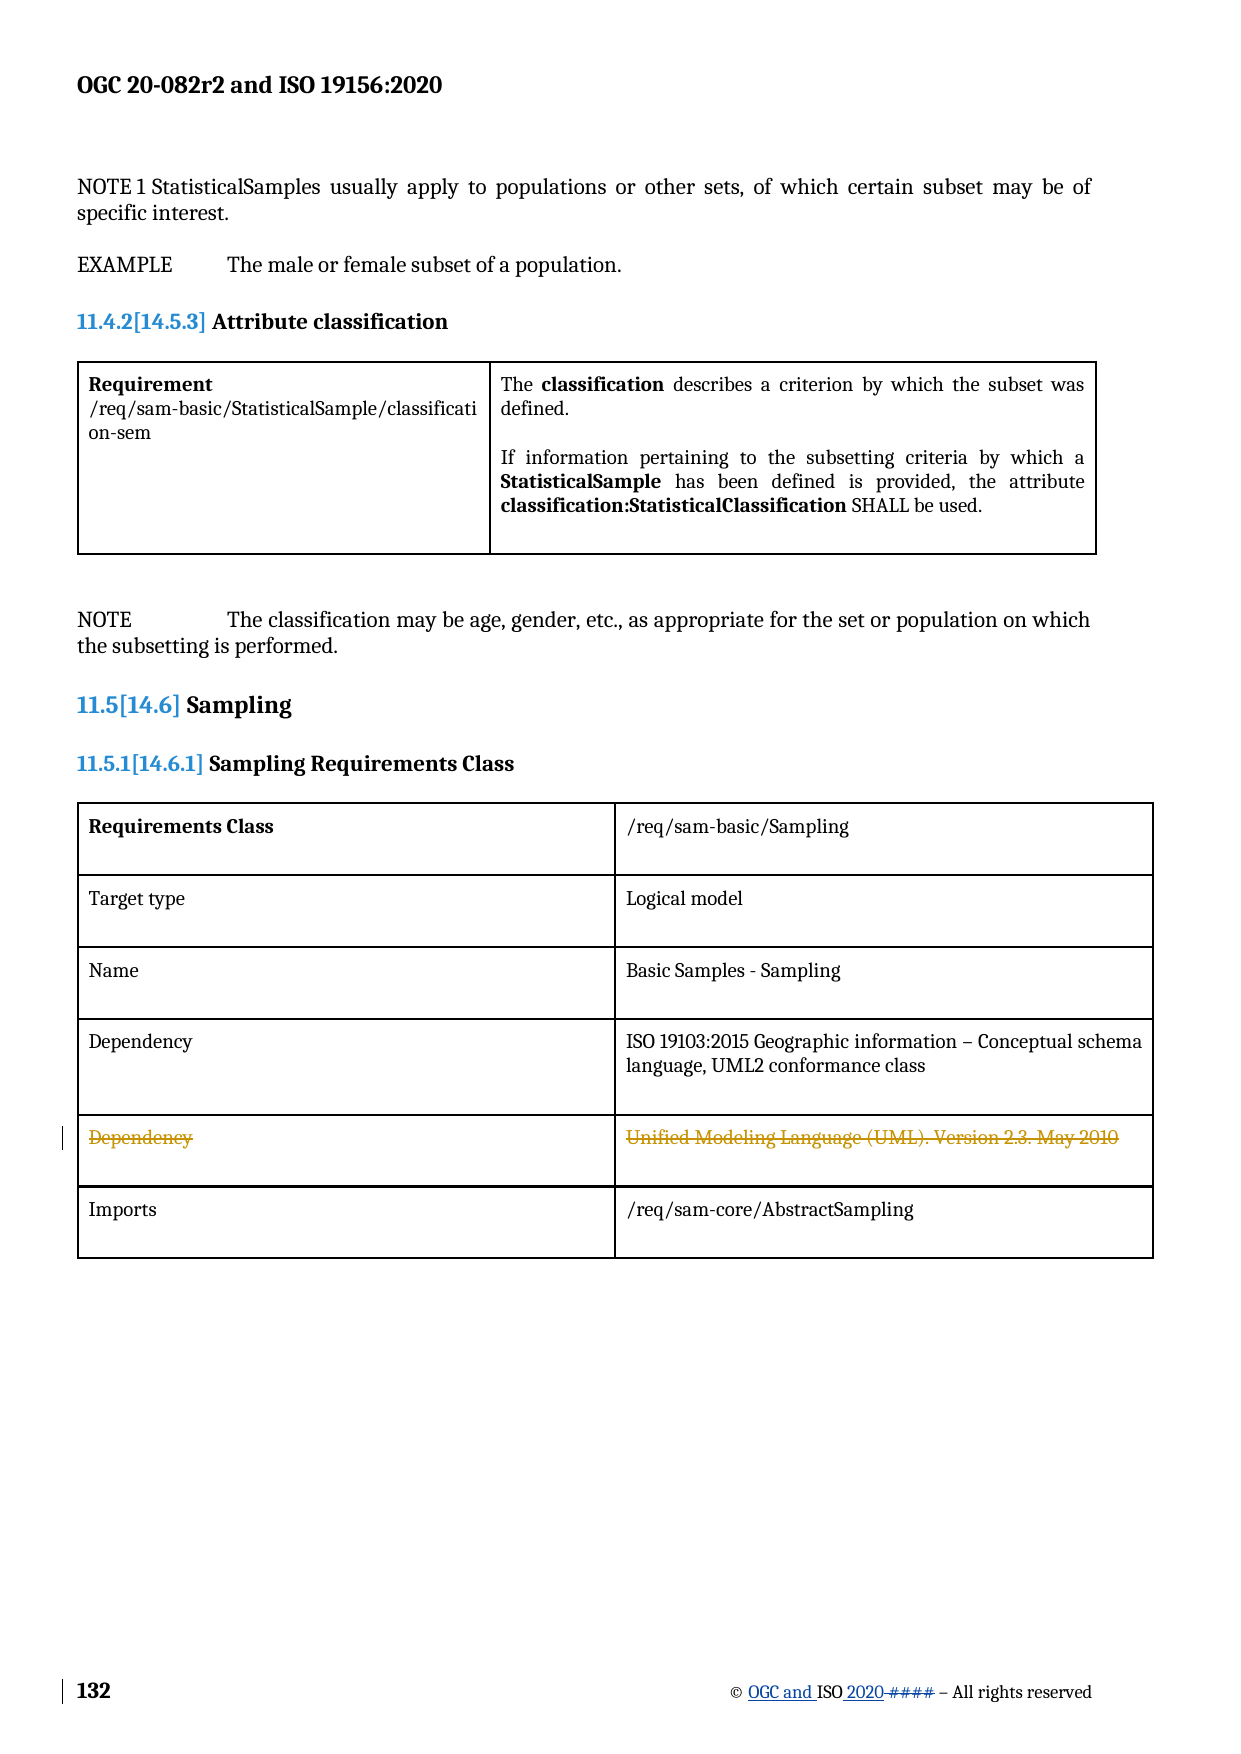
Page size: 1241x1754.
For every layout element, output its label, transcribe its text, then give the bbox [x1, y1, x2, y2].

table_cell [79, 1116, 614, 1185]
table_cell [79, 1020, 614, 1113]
text NOTE 1 StatisticalSamples usually apply to populations or other sets, of which certain subset may be of specific interest. [77, 174, 1092, 227]
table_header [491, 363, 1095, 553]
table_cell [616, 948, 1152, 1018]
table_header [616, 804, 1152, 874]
subtitle Attribute classification [77, 309, 1092, 336]
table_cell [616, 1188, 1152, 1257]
text EXAMPLE The male or female subset of a population. [77, 252, 1092, 278]
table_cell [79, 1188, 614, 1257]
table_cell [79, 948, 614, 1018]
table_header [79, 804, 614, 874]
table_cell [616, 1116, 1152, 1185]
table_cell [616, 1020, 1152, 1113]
subtitle Sampling [77, 691, 1092, 719]
subtitle Sampling Requirements Class [77, 751, 1092, 777]
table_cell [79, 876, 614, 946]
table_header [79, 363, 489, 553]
text NOTE The classification may be age, gender, etc., as appropriate for the set or population on which the subsetting is performed. [77, 607, 1092, 659]
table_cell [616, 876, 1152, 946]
